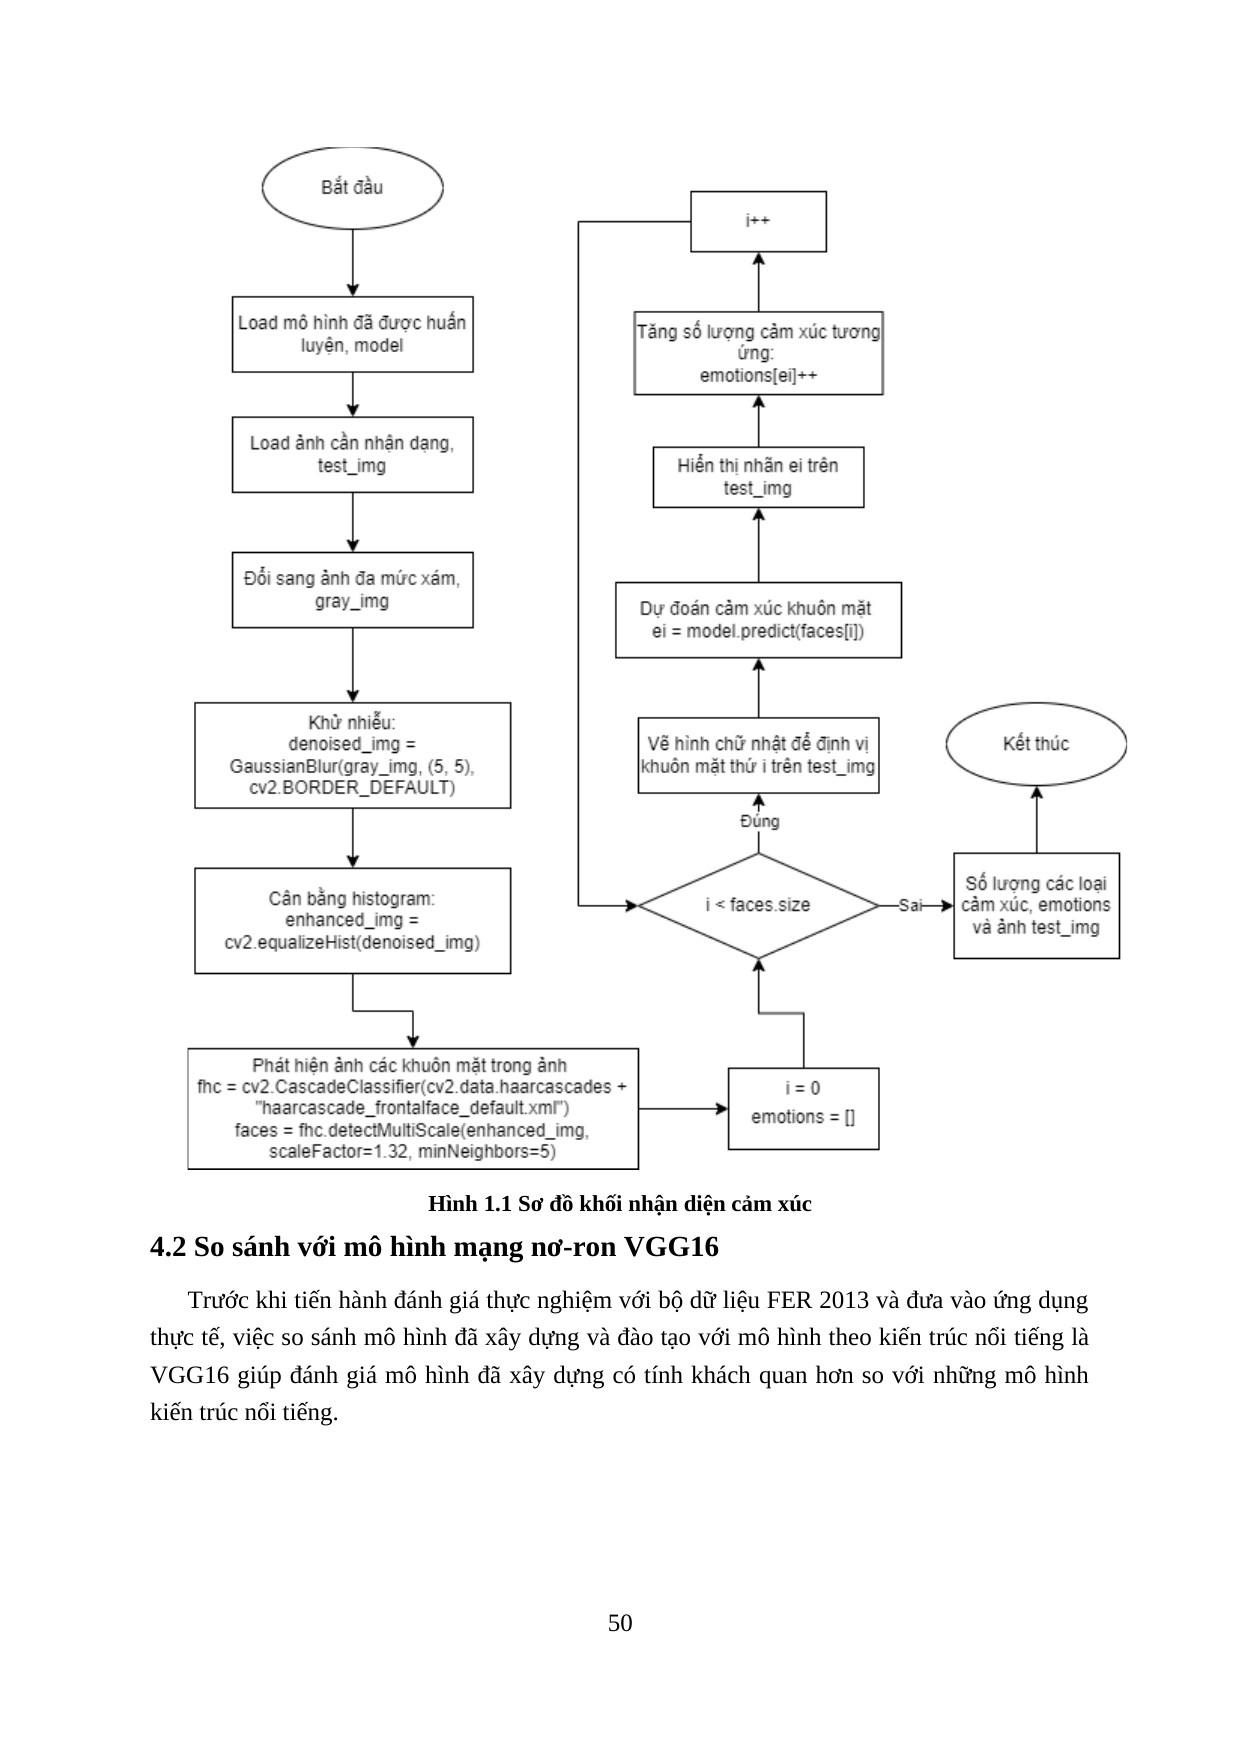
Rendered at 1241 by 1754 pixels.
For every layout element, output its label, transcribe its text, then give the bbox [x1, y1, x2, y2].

picture [187, 147, 1128, 1170]
text Trước khi tiến hành đánh giá thực nghiệm với bộ dữ liệu FER 2013 và đưa vào ứng dụng thực tế, việc so sánh mô hình đã xây dựng và đào tạo với mô hình theo kiến trúc nổi tiếng là VGG16 giúp đánh giá mô hình đã xây dựng có tính khách quan hơn so với những mô hình kiến trúc nổi tiếng. [150, 1285, 1090, 1426]
text 4.2 So sánh với mô hình mạng nơ-ron VGG16 [150, 1229, 1090, 1263]
